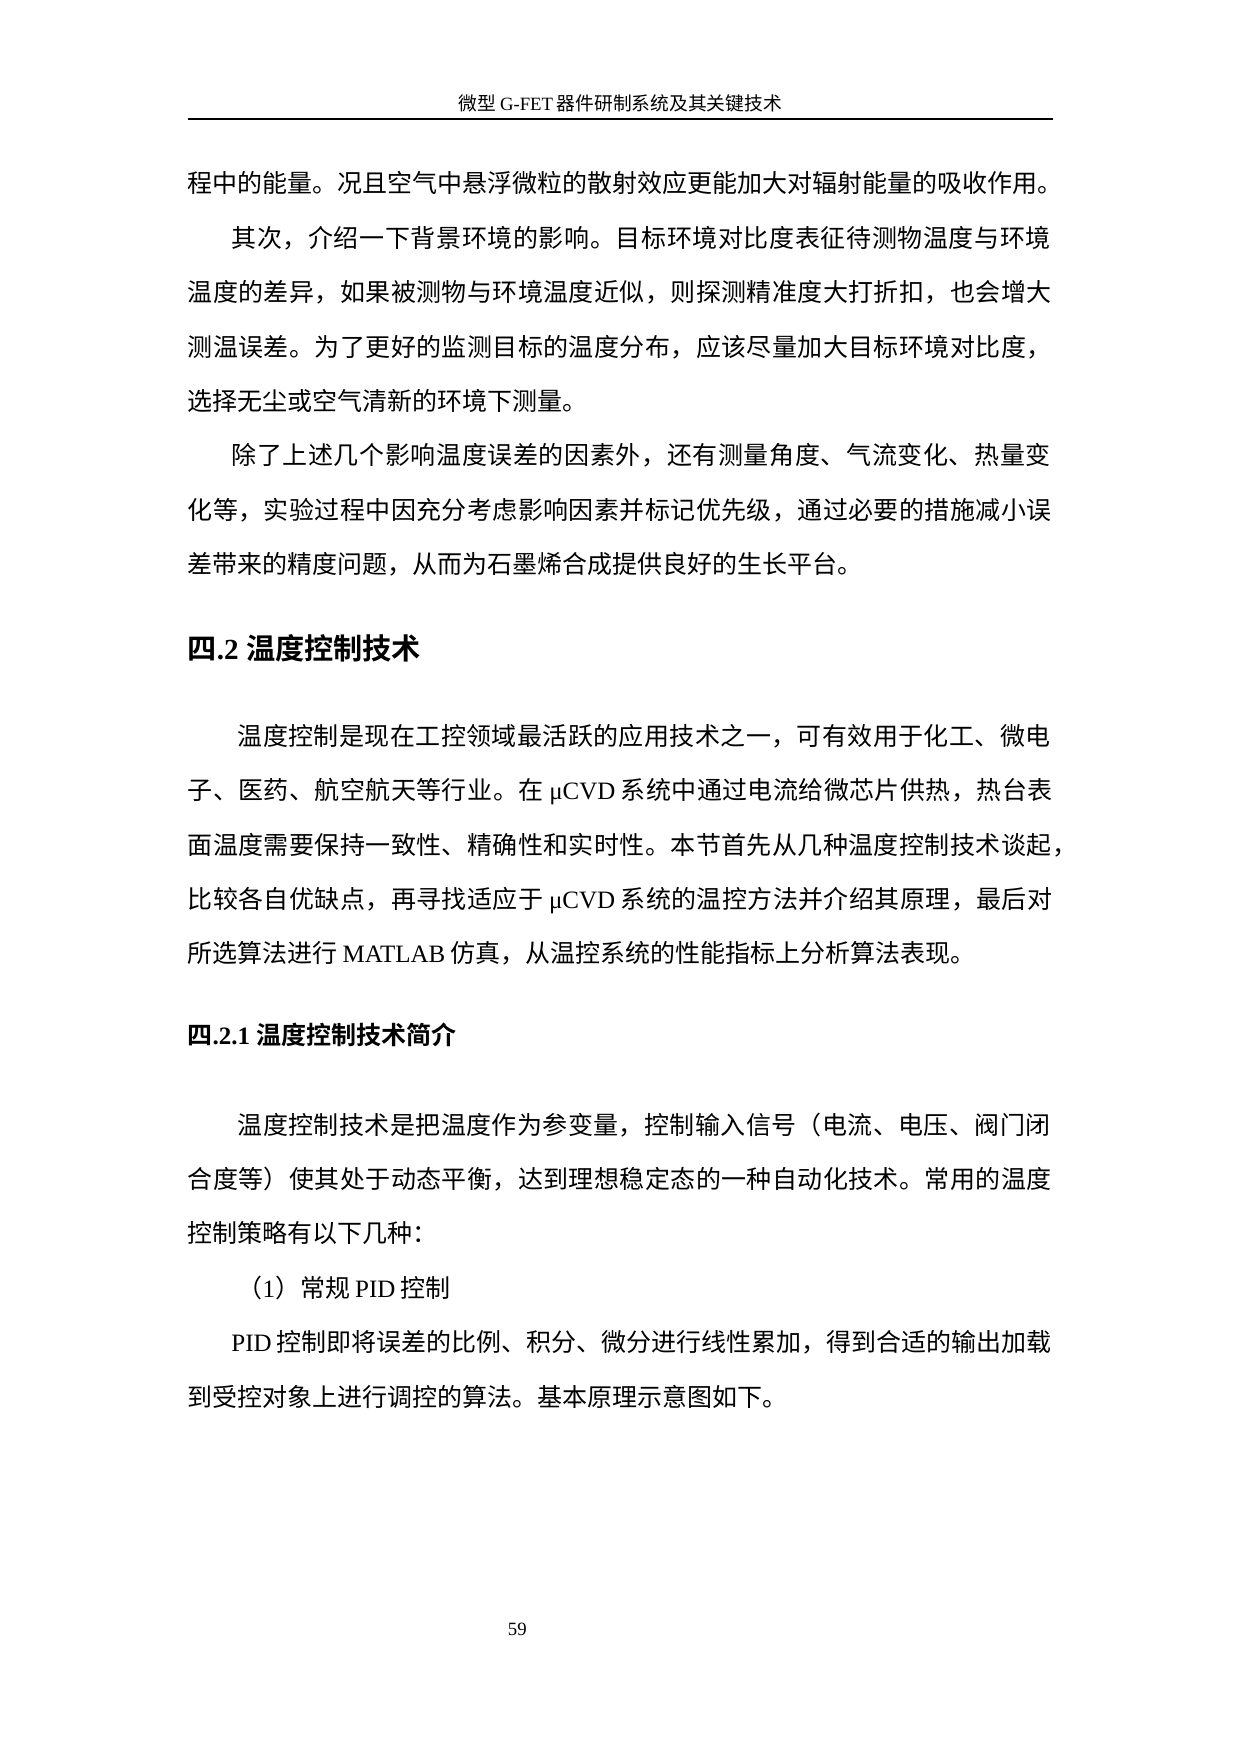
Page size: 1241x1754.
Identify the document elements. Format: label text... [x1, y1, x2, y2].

text 温度控制技术是把温度作为参变量，控制输入信号（电流、电压、阀门闭合度等）使其处于动态平衡，达到理想稳定态的一种自动化技术。常用的温度控制策略有以下几种： [187, 1105, 1053, 1250]
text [187, 164, 1053, 200]
text 温度控制是现在工控领域最活跃的应用技术之一，可有效用于化工、微电子、医药、航空航天等行业。在μCVD系统中通过电流给微芯片供热，热台表面温度需要保持一致性、精确性和实时性。本节首先从几种温度控制技术谈起，比较各自优缺点，再寻找适应于μCVD系统的温控方法并介绍其原理，最后对所选算法进行MATLAB仿真，从温控系统的性能指标上分析算法表现。 [187, 716, 1053, 970]
subtitle 温度控制技术 [187, 626, 1053, 668]
text 除了上述几个影响温度误差的因素外，还有测量角度、气流变化、热量变化等，实验过程中因充分考虑影响因素并标记优先级，通过必要的措施减小误差带来的精度问题，从而为石墨烯合成提供良好的生长平台。 [187, 436, 1053, 581]
text PID控制即将误差的比例、积分、微分进行线性累加，得到合适的输出加载到受控对象上进行调控的算法。基本原理示意图如下。 [187, 1323, 1053, 1413]
subtitle 温度控制技术简介 [187, 1015, 1053, 1052]
list 常规PID控制 [187, 1268, 1053, 1304]
text 其次，介绍一下背景环境的影响。目标环境对比度表征待测物温度与环境温度的差异，如果被测物与环境温度近似，则探测精准度大打折扣，也会增大测温误差。为了更好的监测目标的温度分布，应该尽量加大目标环境对比度，选择无尘或空气清新的环境下测量。 [187, 218, 1053, 418]
